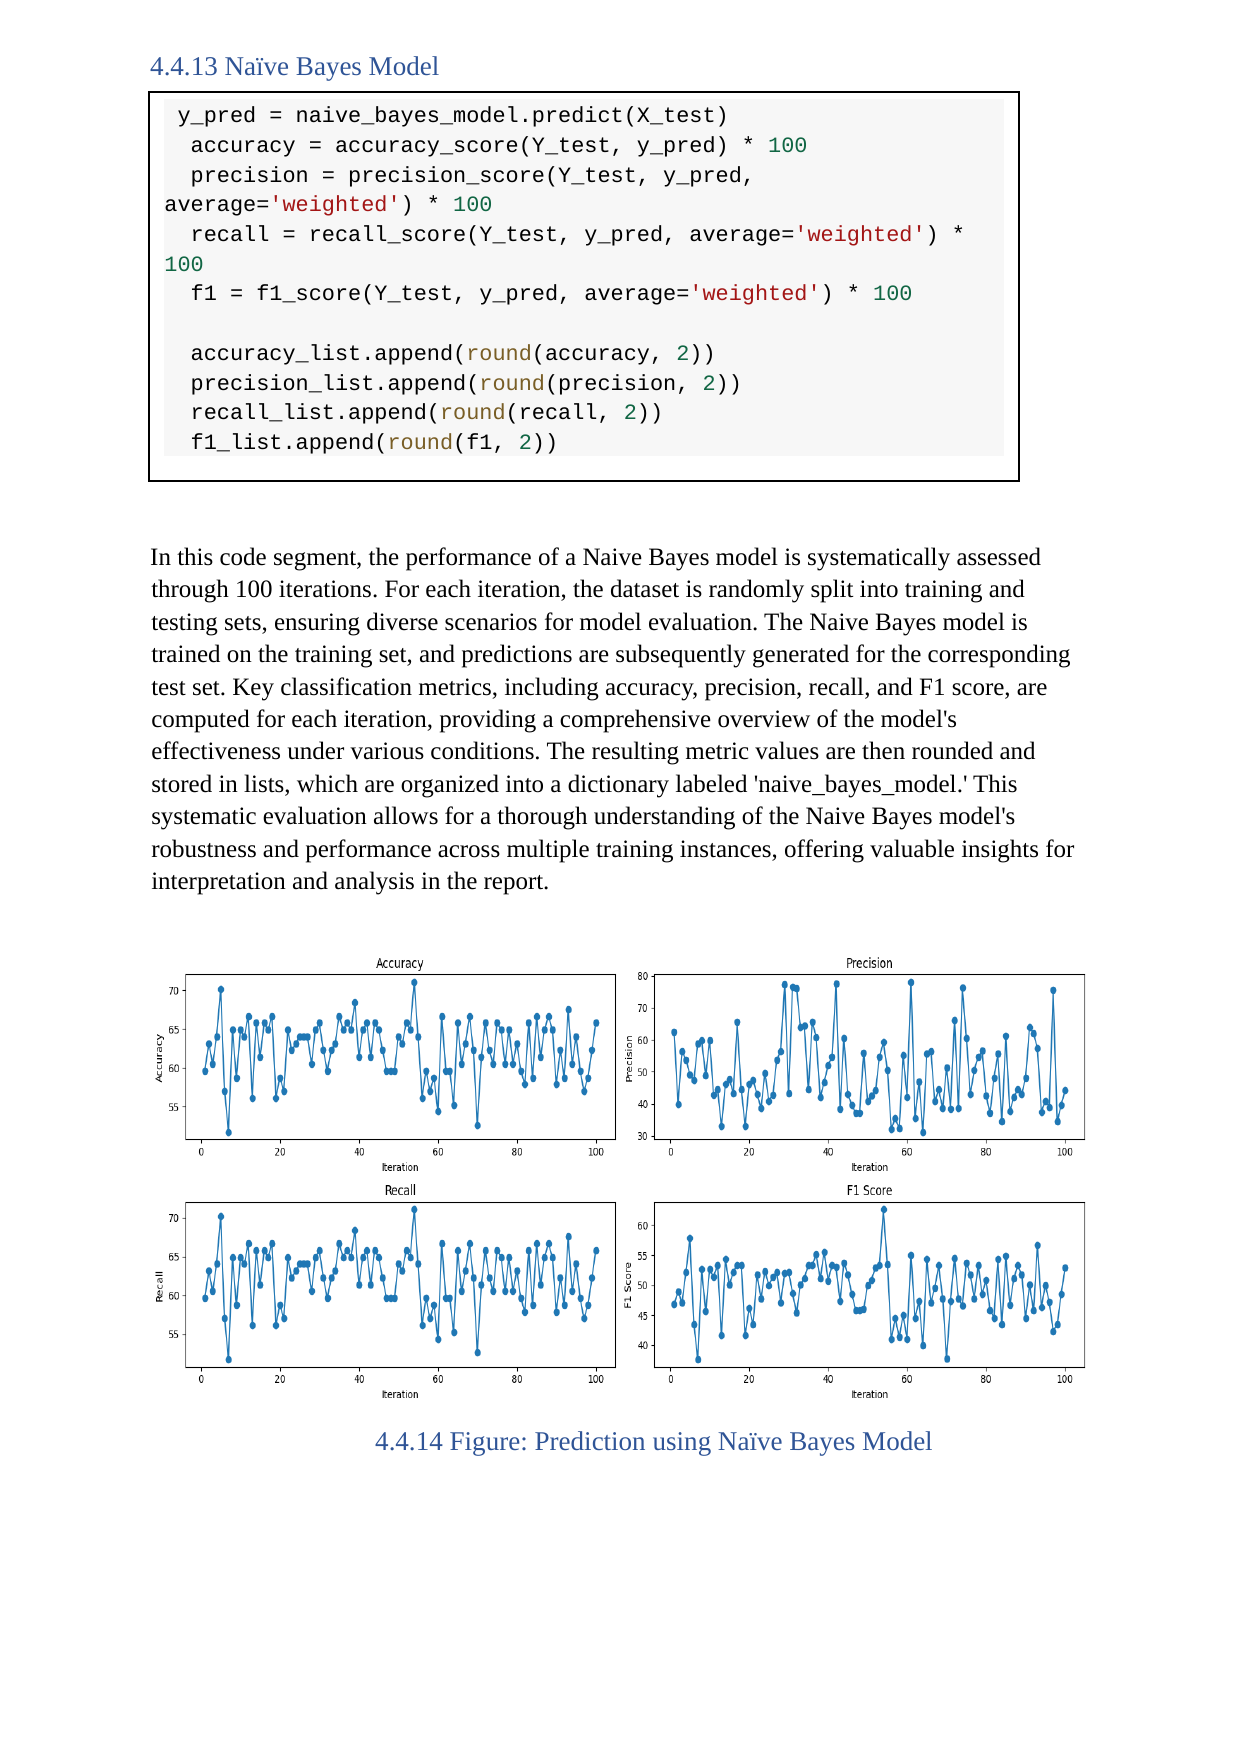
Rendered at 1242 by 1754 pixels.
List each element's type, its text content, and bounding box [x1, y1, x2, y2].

subtitle 4.4.13 Naïve Bayes Model [150, 50, 1090, 81]
picture [149, 949, 1090, 1408]
text In this code segment, the performance of a Naive Bayes model is systematically assessed through 100 iterations. For each iteration, the dataset is randomly split into training and testing sets, ensuring diverse scenarios for model evaluation. The Naive Bayes model is trained on the training set, and predictions are subsequently generated for the corresponding test set. Key classification metrics, including accuracy, precision, recall, and F1 score, are computed for each iteration, providing a comprehensive overview of the model's effectiveness under various conditions. The resulting metric values are then rounded and stored in lists, which are organized into a dictionary labeled 'naive_bayes_model.' This systematic evaluation allows for a thorough understanding of the Naive Bayes model's robustness and performance across multiple training instances, offering valuable insights for interpretation and analysis in the report. [150, 542, 1090, 895]
subtitle 4.4.14 Figure: Prediction using Naïve Bayes Model [301, 1425, 1090, 1456]
